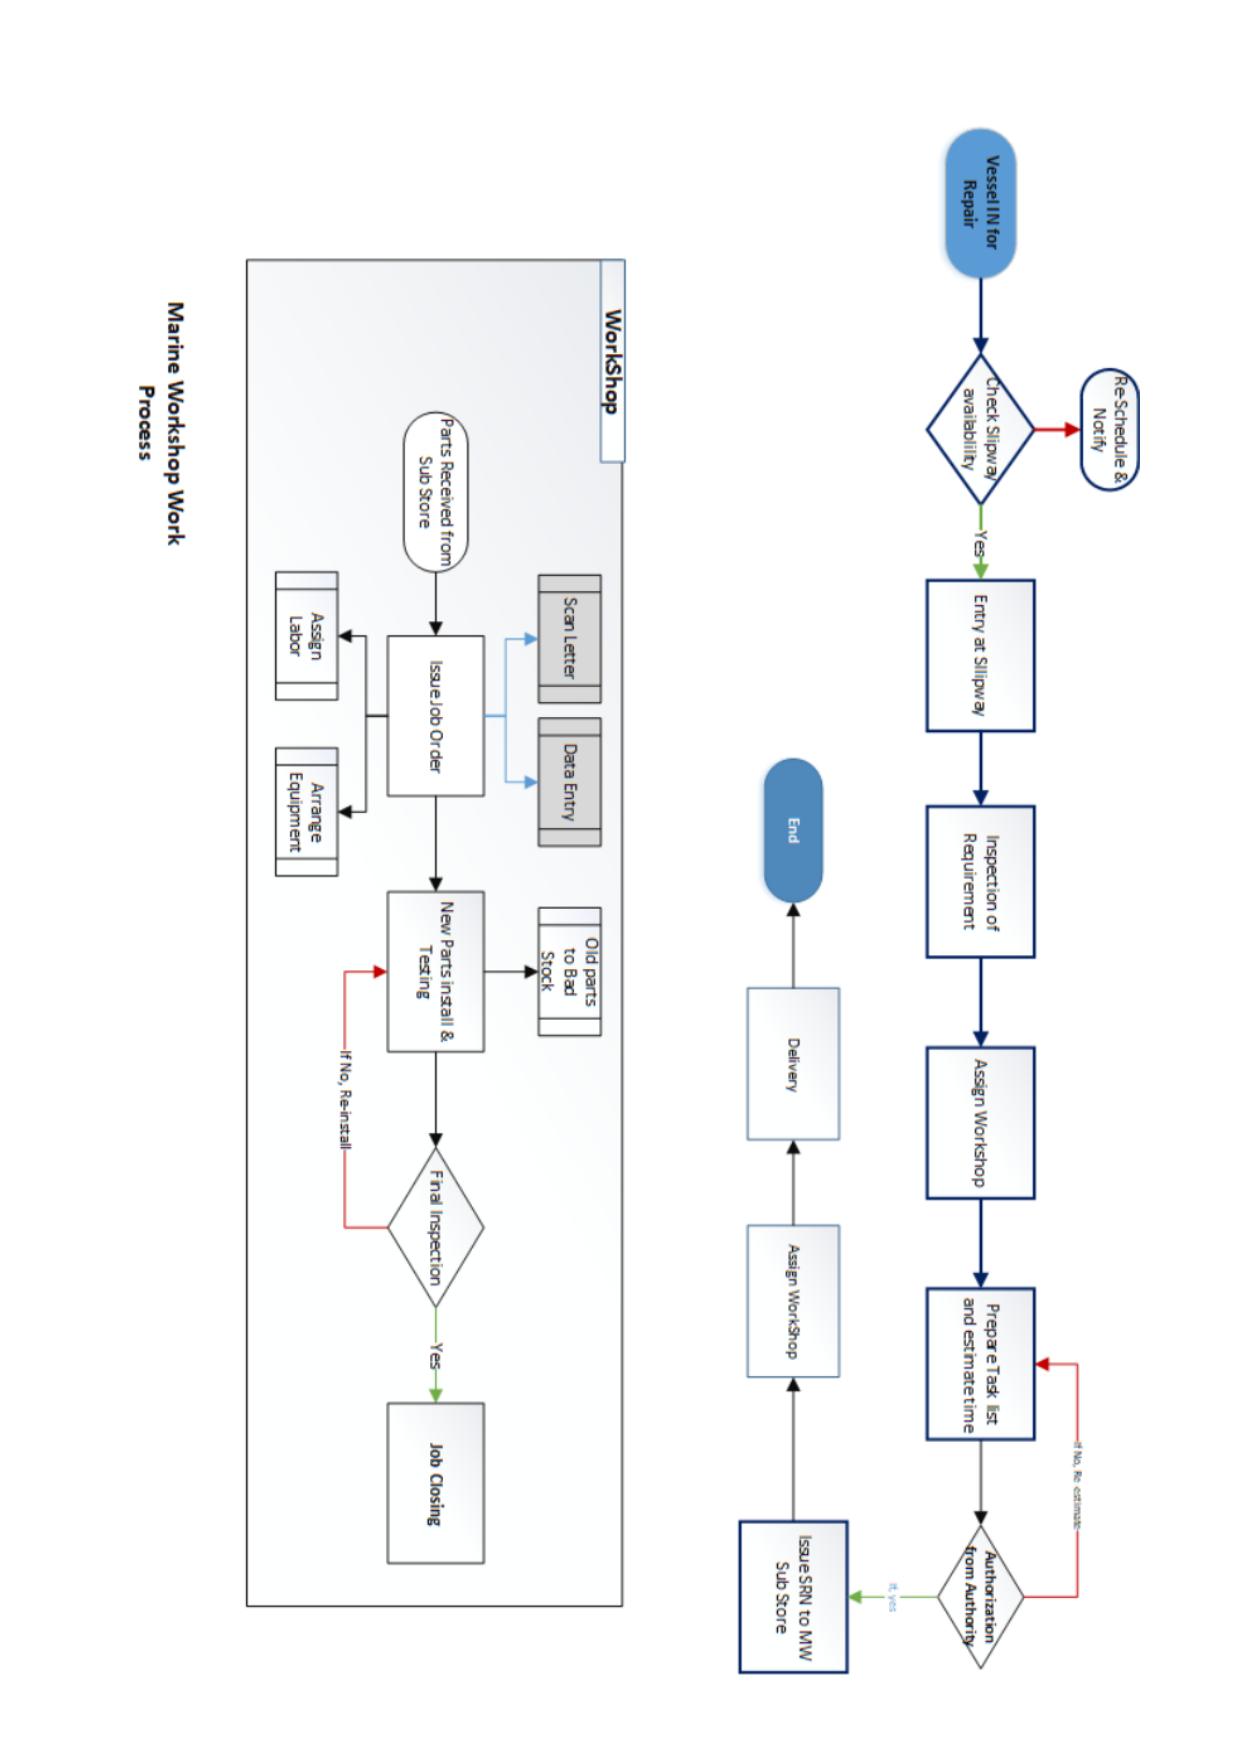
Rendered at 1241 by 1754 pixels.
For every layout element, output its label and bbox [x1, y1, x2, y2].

picture [121, 122, 1140, 1673]
